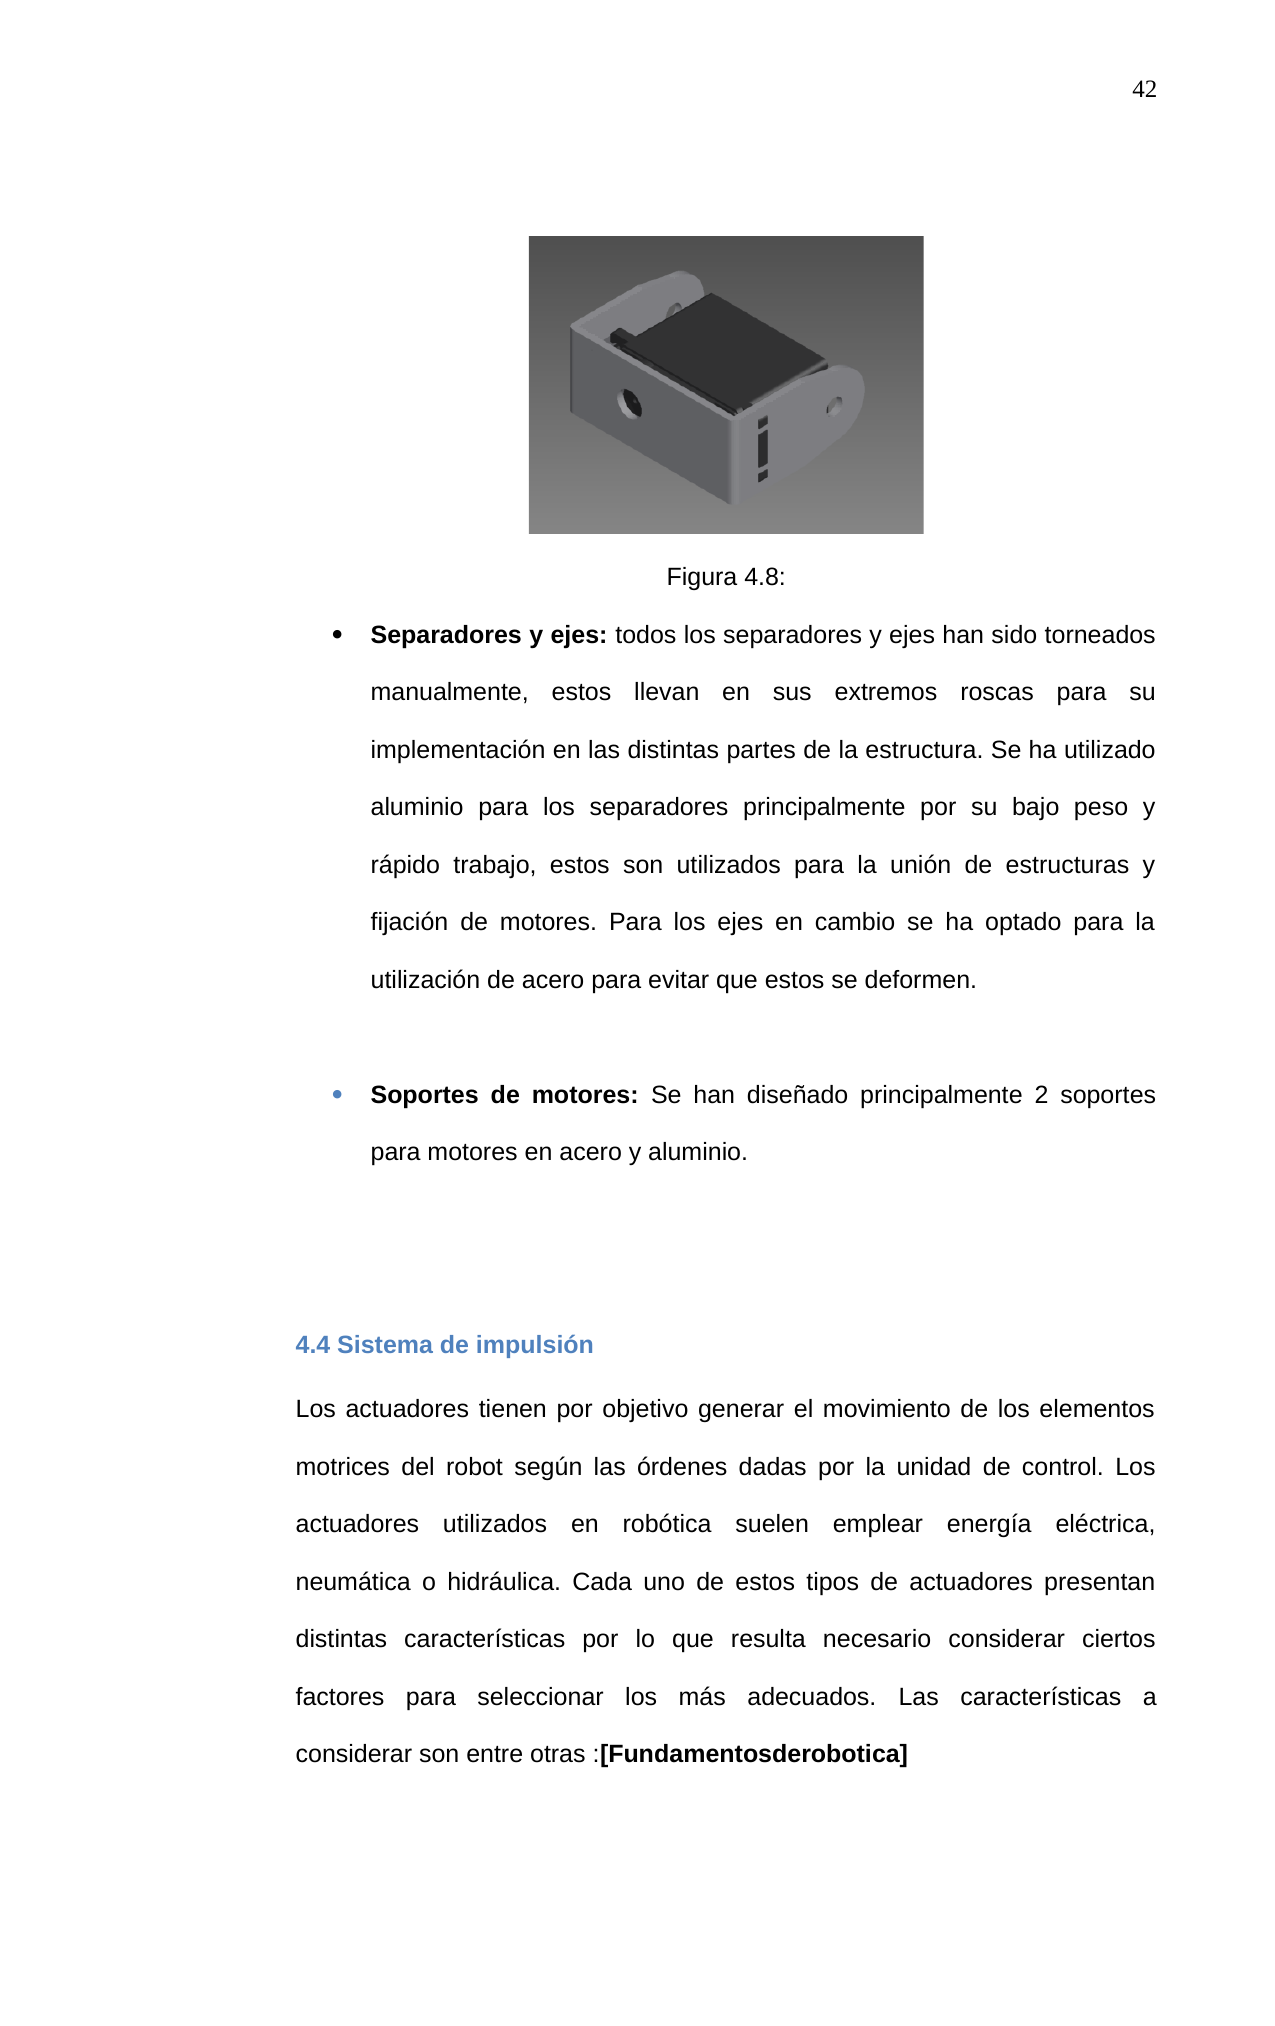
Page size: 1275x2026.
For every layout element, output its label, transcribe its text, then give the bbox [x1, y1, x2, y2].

list Soportes de motores: Se han diseñado principalmente 2 soportes para motores en acero y aluminio. [333, 1080, 1157, 1166]
picture [528, 236, 924, 534]
text Figura 4.8: [295, 562, 1157, 591]
text Los actuadores tienen por objetivo generar el movimiento de los elementos motrices del robot según las órdenes dadas por la unidad de control. Los actuadores utilizados en robótica suelen emplear energía eléctrica, neumática o hidráulica. Cada uno de estos tipos de actuadores presentan distintas características por lo que resulta necesario considerar ciertos factores para seleccionar los más adecuados. Las características a considerar son entre otras :[Fundamentosderobotica] [295, 1394, 1157, 1768]
subtitle 4.4 Sistema de impulsión [295, 1330, 1157, 1359]
list Separadores y ejes: todos los separadores y ejes han sido torneados manualmente, estos llevan en sus extremos roscas para su implementación en las distintas partes de la estructura. Se ha utilizado aluminio para los separadores principalmente por su bajo peso y rápido trabajo, estos son utilizados para la unión de estructuras y fijación de motores. Para los ejes en cambio se ha optado para la utilización de acero para evitar que estos se deformen. [333, 620, 1157, 993]
